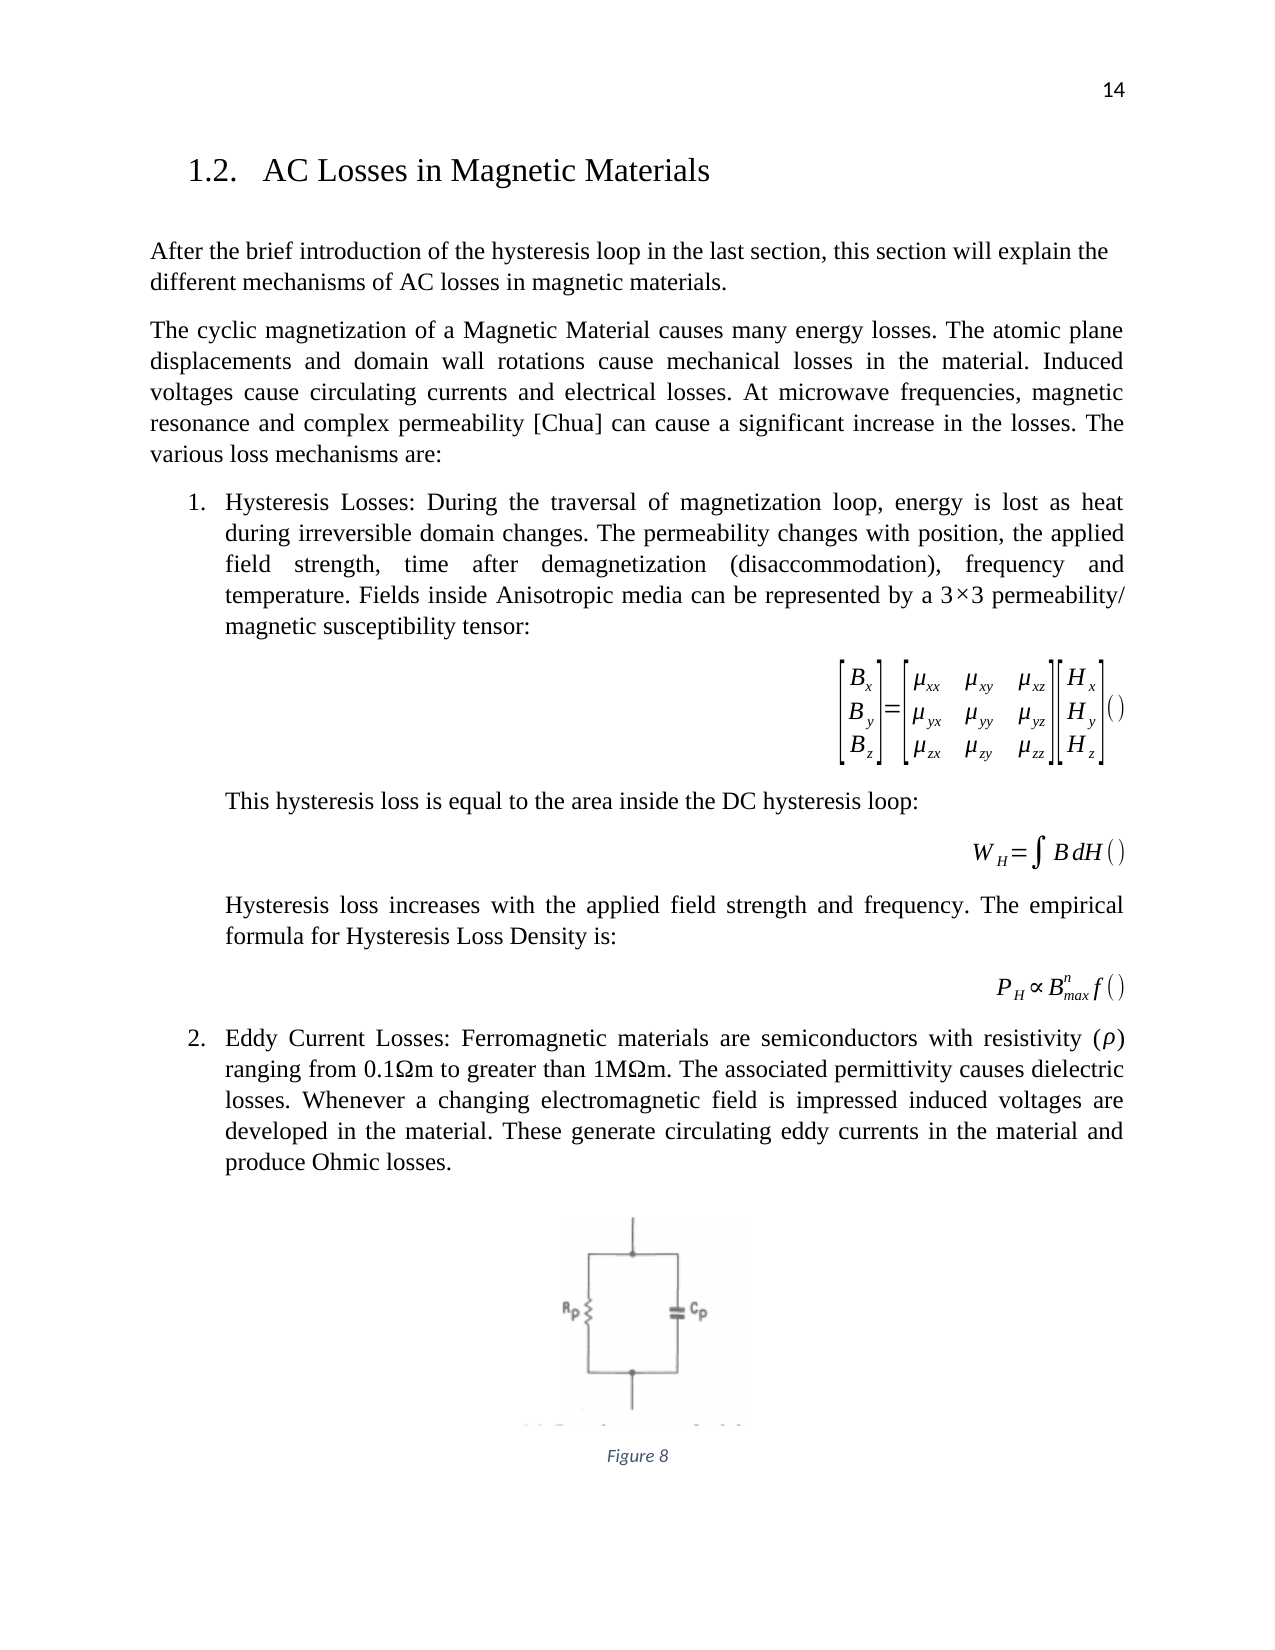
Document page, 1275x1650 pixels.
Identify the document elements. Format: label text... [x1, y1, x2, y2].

text The cyclic magnetization of a Magnetic Material causes many energy losses. The atomic plane displacements and domain wall rotations cause mechanical losses in the material. Induced voltages cause circulating currents and electrical losses. At microwave frequencies, magnetic resonance and complex permeability [Chua] can cause a significant increase in the losses. The various loss mechanisms are: [150, 315, 1125, 468]
text This hysteresis loss is equal to the area inside the DC hysteresis loop: [150, 786, 1125, 815]
list Hysteresis Losses: During the traversal of magnetization loop, energy is lost as heat during irreversible domain changes. The permeability changes with position, the applied field strength, time after demagnetization (disaccommodation), frequency and temperature. Fields inside Anisotropic media can be represented by a 33 permeability/ magnetic susceptibility tensor: [187, 487, 1125, 640]
list Eddy Current Losses: Ferromagnetic materials are semiconductors with resistivity () ranging from 0.1Ωm to greater than 1MΩm. The associated permittivity causes dielectric losses. Whenever a changing electromagnetic field is impressed induced voltages are developed in the material. These generate circulating eddy currents in the material and produce Ohmic losses. [187, 1023, 1125, 1176]
subtitle AC Losses in Magnetic Materials [187, 150, 1125, 188]
text Hysteresis loss increases with the applied field strength and frequency. The empirical formula for Hysteresis Loss Density is: [225, 890, 1125, 950]
text After the brief introduction of the hysteresis loop in the last section, this section will explain the different mechanisms of AC losses in magnetic materials. [150, 236, 1125, 296]
